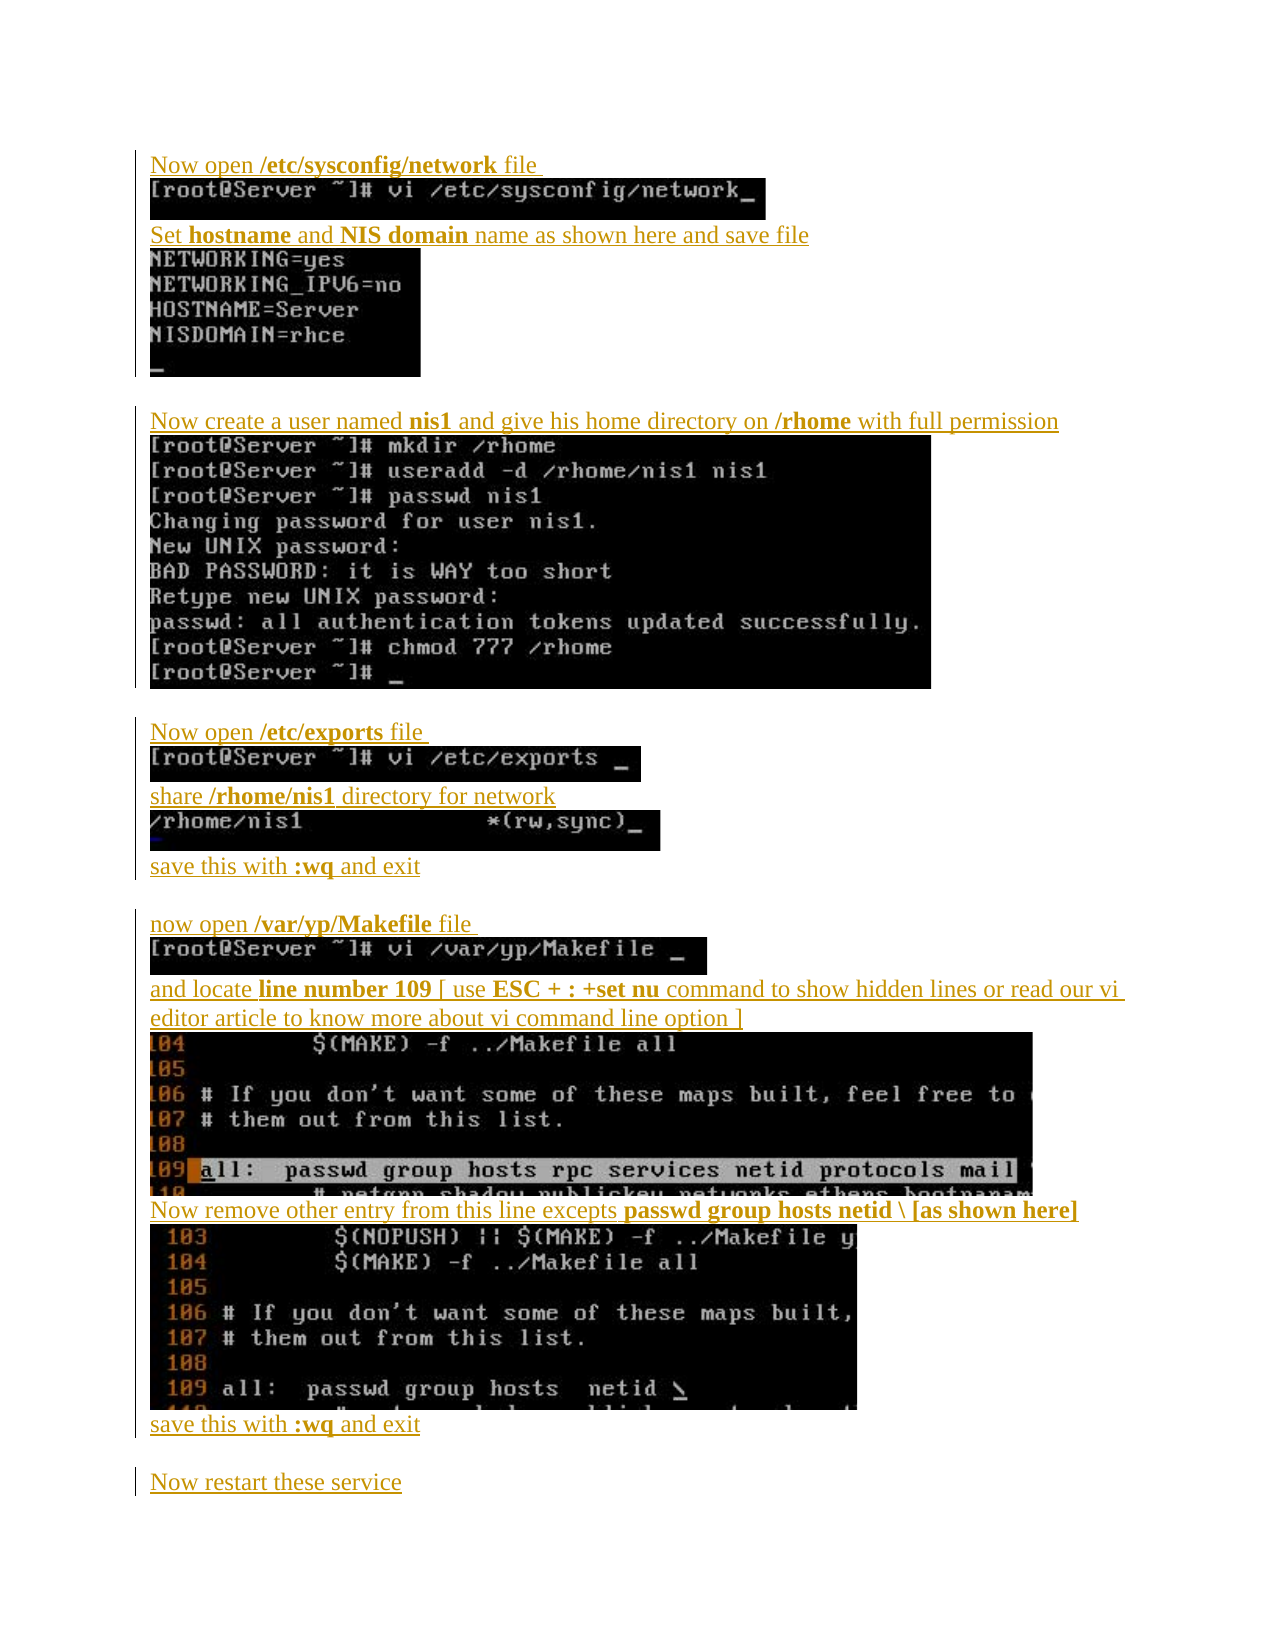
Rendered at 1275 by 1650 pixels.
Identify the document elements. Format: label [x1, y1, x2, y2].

picture [150, 937, 708, 975]
picture [150, 1224, 858, 1410]
picture [150, 248, 421, 377]
picture [150, 1032, 1033, 1196]
picture [150, 178, 766, 220]
picture [150, 435, 932, 689]
picture [150, 810, 661, 851]
picture [150, 746, 641, 782]
